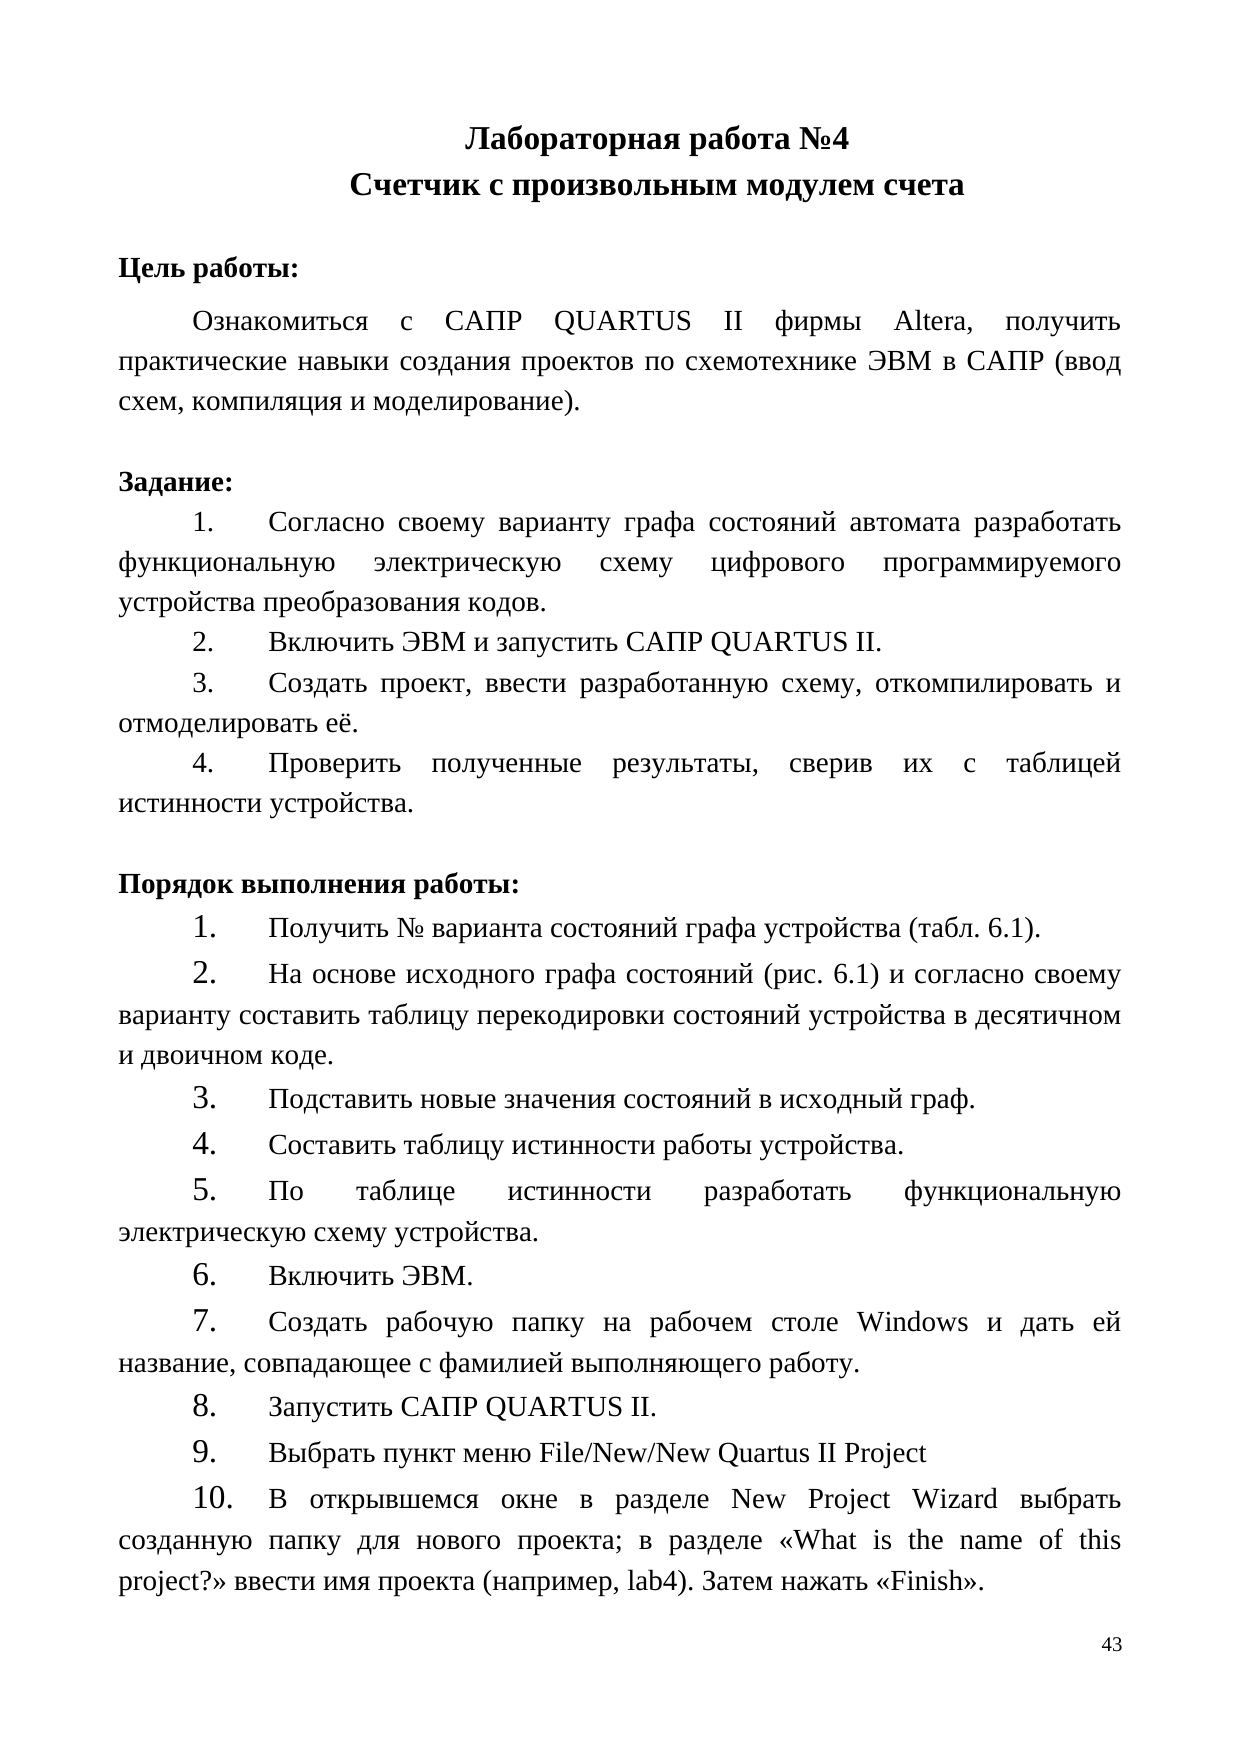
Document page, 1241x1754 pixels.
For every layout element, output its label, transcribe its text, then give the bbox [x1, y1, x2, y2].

list Согласно своему варианту графа состояний автомата разработать функциональную электрическую схему цифрового программируемого устройства преобразования кодов. [118, 504, 1122, 618]
list В открывшемся окне в разделе New Project Wizard выбрать созданную папку для нового проекта; в разделе «What is the name of this project?» ввести имя проекта (например, lab4). Затем нажать «Finish». [118, 1477, 1122, 1596]
text Лабораторная работа №4 [118, 118, 1122, 156]
list Получить № варианта состояний графа устройства (табл. 6.1). [118, 906, 1122, 944]
text Цель работы: [118, 250, 1122, 284]
list Проверить полученные результаты, сверив их с таблицей истинности устройства. [118, 745, 1122, 819]
text Задание: [118, 464, 1122, 497]
list Запустить САПР QUARTUS II. [118, 1386, 1122, 1424]
text Порядок выполнения работы: [118, 866, 1122, 899]
list По таблице истинности разработать функциональную электрическую схему устройства. [118, 1169, 1122, 1248]
list Создать проект, ввести разработанную схему, откомпилировать и отмоделировать её. [118, 665, 1122, 738]
text Ознакомиться с САПР QUARTUS II фирмы Altera, получить практические навыки создания проектов по схемотехнике ЭВМ в САПР (ввод схем, компиляция и моделирование). [118, 303, 1122, 417]
list Включить ЭВМ. [118, 1254, 1122, 1293]
list Подставить новые значения состояний в исходный граф. [118, 1077, 1122, 1116]
list Составить таблицу истинности работы устройства. [118, 1123, 1122, 1162]
list Включить ЭВМ и запустить САПР QUARTUS II. [118, 624, 1122, 658]
list Выбрать пункт меню File/New/New Quartus II Project [118, 1432, 1122, 1470]
text Счетчик с произвольным модулем счета [118, 164, 1122, 202]
list Создать рабочую папку на рабочем столе Windows и дать ей название, совпадающее с фамилией выполняющего работу. [118, 1300, 1122, 1379]
list На основе исходного графа состояний (рис. 6.1) и согласно своему варианту составить таблицу перекодировки состояний устройства в десятичном и двоичном коде. [118, 952, 1122, 1071]
